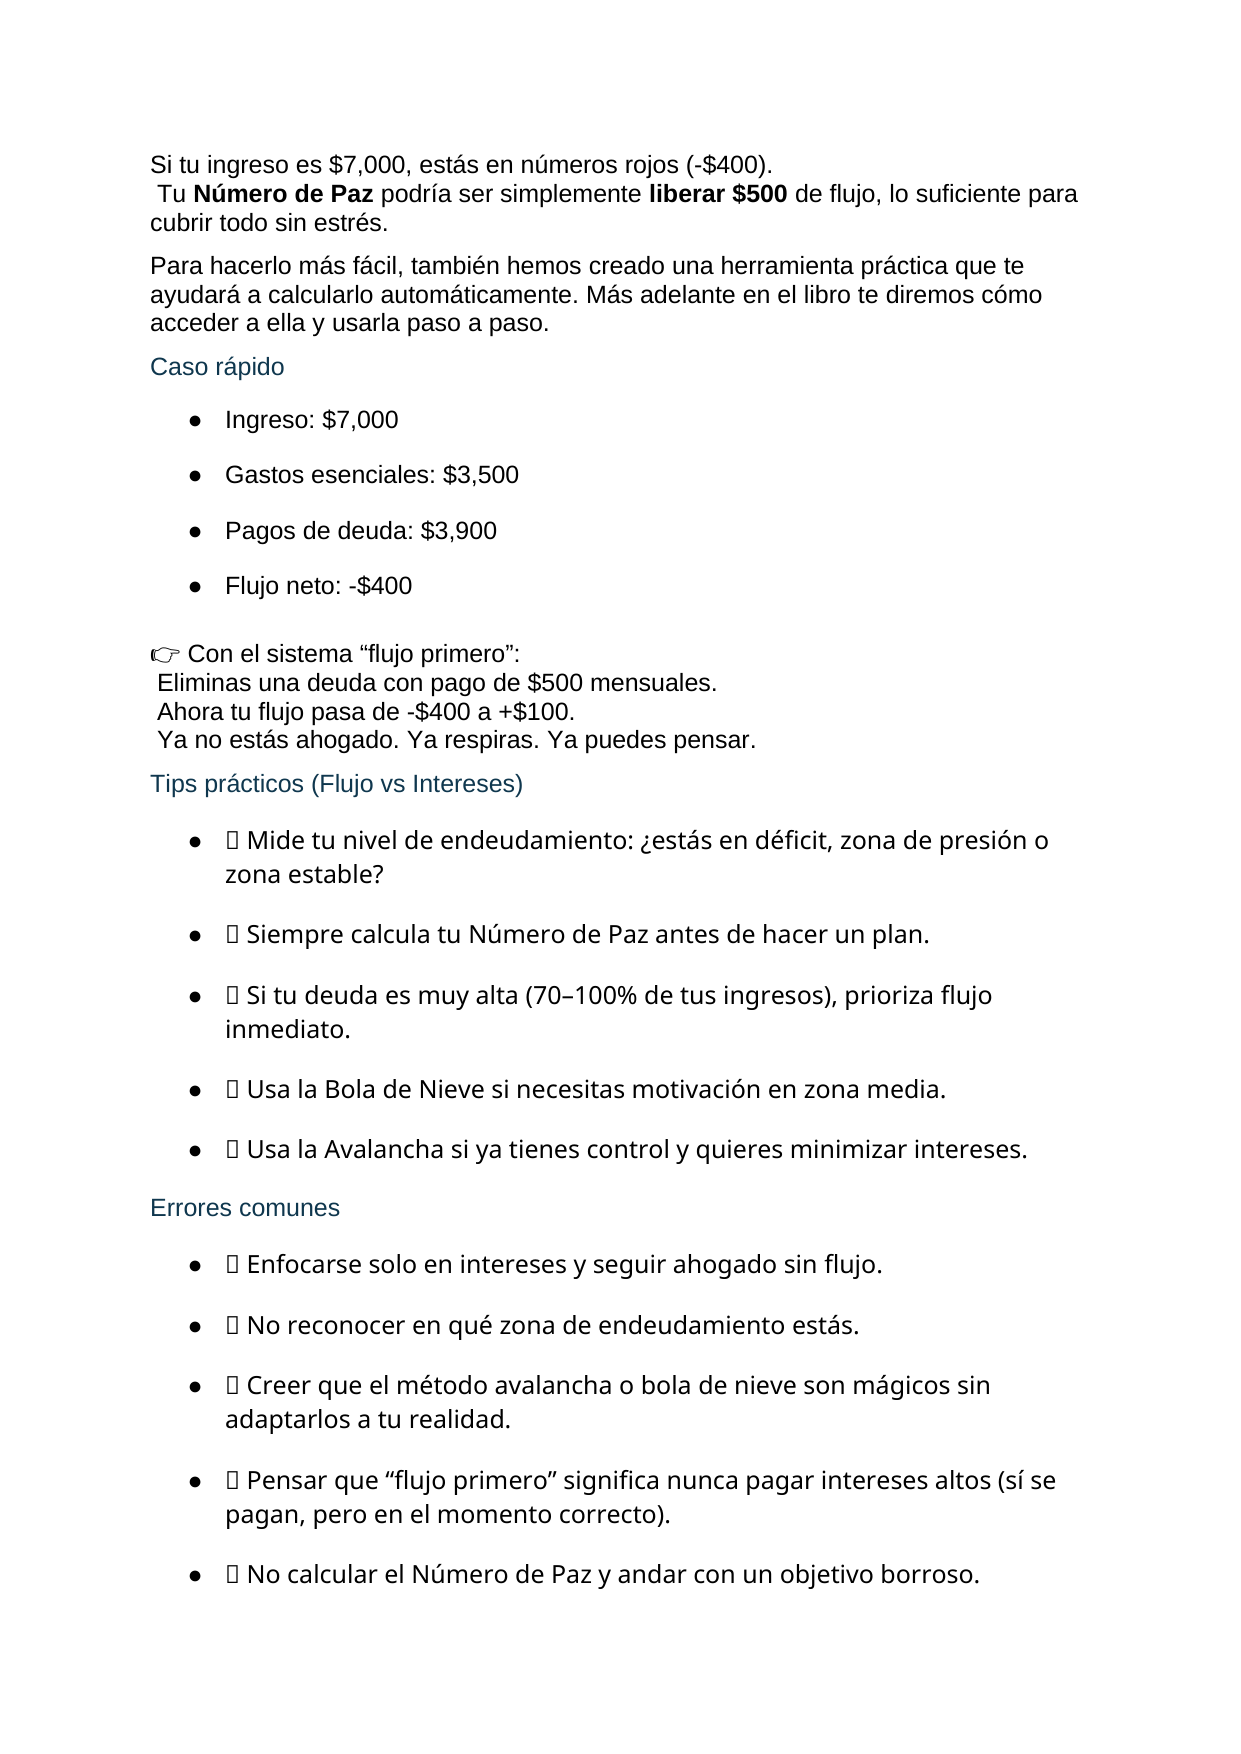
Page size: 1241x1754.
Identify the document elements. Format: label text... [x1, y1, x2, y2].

text Si tu ingreso es $7,000, estás en números rojos (-$400). Tu Número de Paz podría ser simplemente liberar $500 de flujo, lo suficiente para cubrir todo sin estrés. [150, 150, 1090, 236]
list ❌ Enfocarse solo en intereses y seguir ahogado sin flujo. [187, 1247, 1090, 1307]
list Flujo neto: -$400 [187, 571, 1090, 599]
list ❌ No reconocer en qué zona de endeudamiento estás. [187, 1307, 1090, 1368]
list ❌ Pensar que “flujo primero” significa nunca pagar intereses altos (sí se pagan, pero en el momento correcto). [187, 1462, 1090, 1557]
list ✅ Usa la Avalancha si ya tienes control y quieres minimizar intereses. [187, 1132, 1090, 1166]
list Gastos esenciales: $3,500 [187, 461, 1090, 516]
text 👉 Con el sistema “flujo primero”: Eliminas una deuda con pago de $500 mensuales. Ahora tu flujo pasa de -$400 a +$100. Ya no estás ahogado. Ya respiras. Ya puedes pensar. [150, 639, 1090, 754]
list ❌ No calcular el Número de Paz y andar con un objetivo borroso. [187, 1557, 1090, 1591]
text Caso rápido [150, 352, 1090, 380]
text Tips prácticos (Flujo vs Intereses) [150, 769, 1090, 797]
list ✅ Siempre calcula tu Número de Paz antes de hacer un plan. [187, 917, 1090, 977]
list ❌ Creer que el método avalancha o bola de nieve son mágicos sin adaptarlos a tu realidad. [187, 1368, 1090, 1462]
list ✅ Si tu deuda es muy alta (70–100% de tus ingresos), prioriza flujo inmediato. [187, 977, 1090, 1072]
list ✅ Mide tu nivel de endeudamiento: ¿estás en déficit, zona de presión o zona estable? [187, 822, 1090, 917]
text Para hacerlo más fácil, también hemos creado una herramienta práctica que te ayudará a calcularlo automáticamente. Más adelante en el libro te diremos cómo acceder a ella y usarla paso a paso. [150, 251, 1090, 337]
list Ingreso: $7,000 [187, 405, 1090, 461]
list Pagos de deuda: $3,900 [187, 516, 1090, 571]
text Errores comunes [150, 1193, 1090, 1222]
list ✅ Usa la Bola de Nieve si necesitas motivación en zona media. [187, 1072, 1090, 1132]
